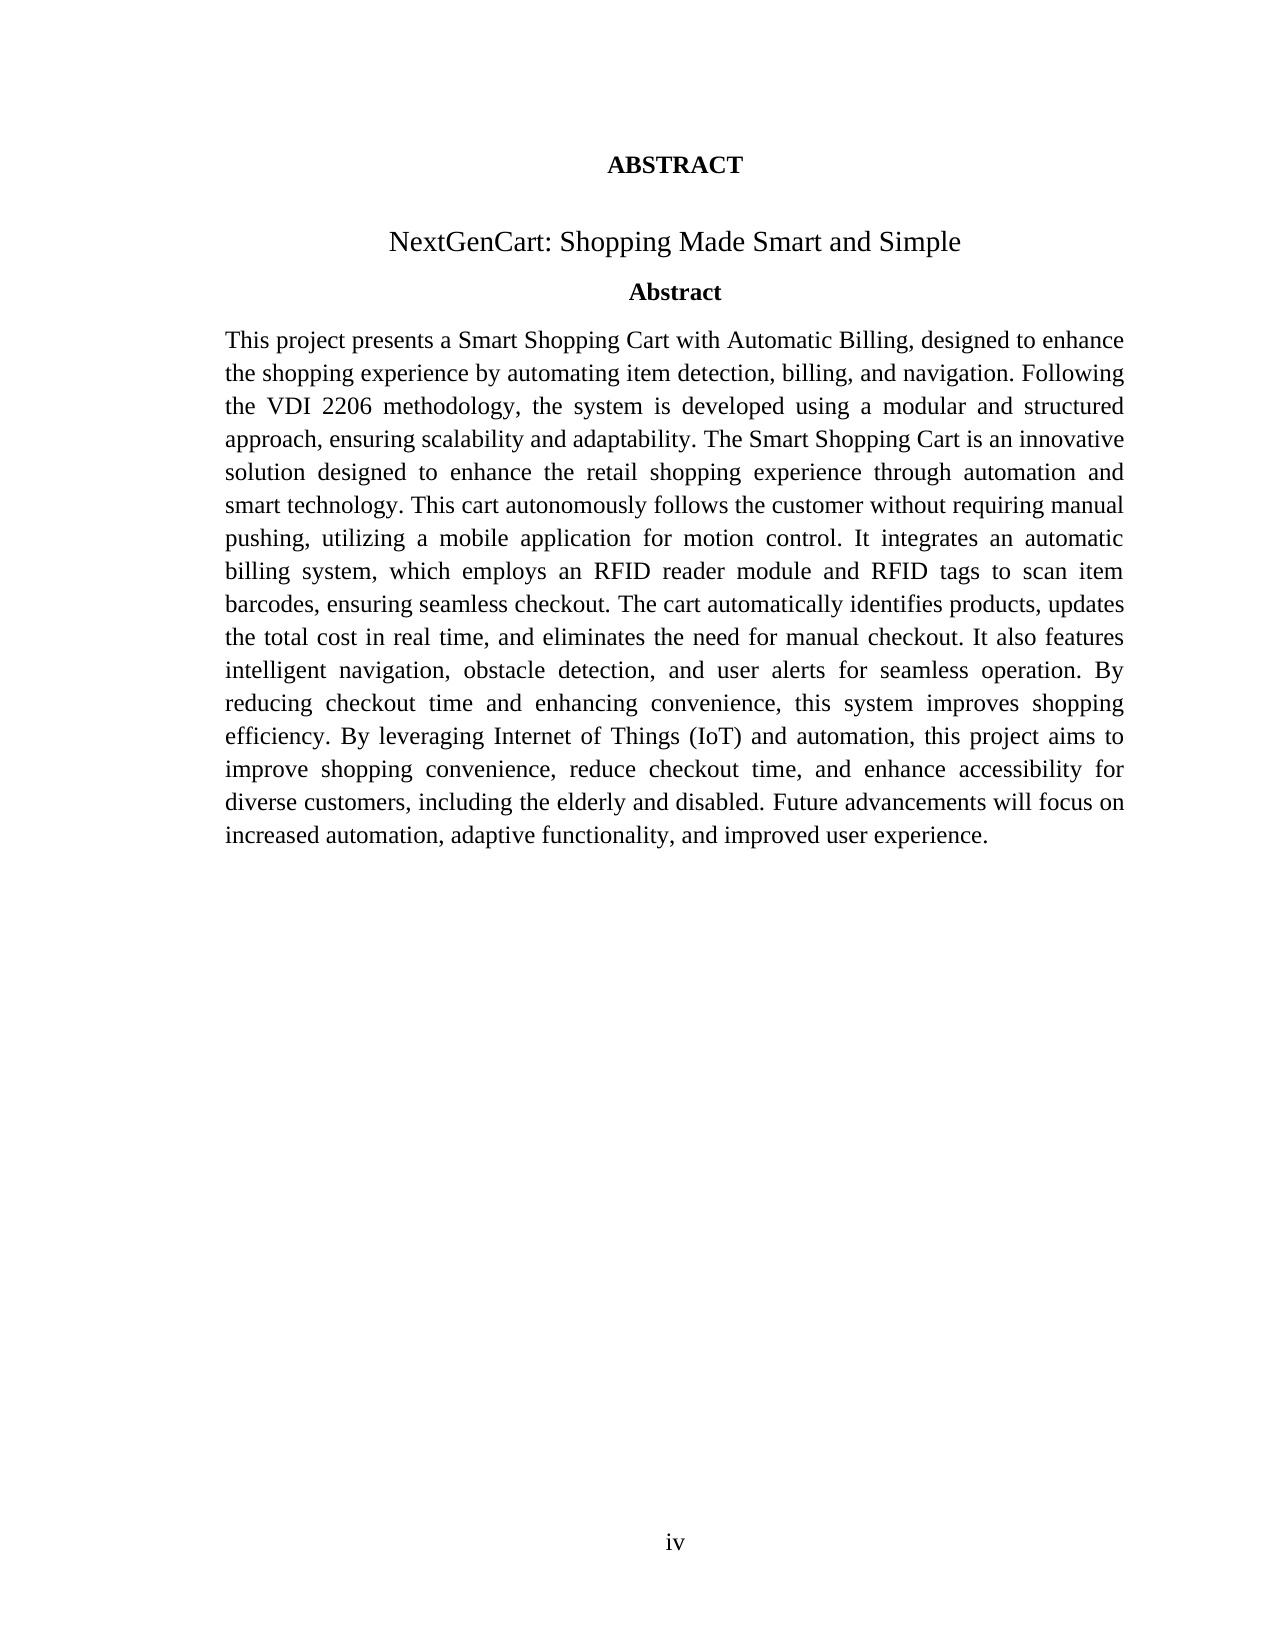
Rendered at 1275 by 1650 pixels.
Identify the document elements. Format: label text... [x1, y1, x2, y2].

text NextGenCart: Shopping Made Smart and Simple [225, 224, 1125, 258]
text Abstract [225, 277, 1125, 306]
text This project presents a Smart Shopping Cart with Automatic Billing, designed to enhance the shopping experience by automating item detection, billing, and navigation. Following the VDI 2206 methodology, the system is developed using a modular and structured approach, ensuring scalability and adaptability. The Smart Shopping Cart is an innovative solution designed to enhance the retail shopping experience through automation and smart technology. This cart autonomously follows the customer without requiring manual pushing, utilizing a mobile application for motion control. It integrates an automatic billing system, which employs an RFID reader module and RFID tags to scan item barcodes, ensuring seamless checkout. The cart automatically identifies products, updates the total cost in real time, and eliminates the need for manual checkout. It also features intelligent navigation, obstacle detection, and user alerts for seamless operation. By reducing checkout time and enhancing convenience, this system improves shopping efficiency. By leveraging Internet of Things (IoT) and automation, this project aims to improve shopping convenience, reduce checkout time, and enhance accessibility for diverse customers, including the elderly and disabled. Future advancements will focus on increased automation, adaptive functionality, and improved user experience. [225, 325, 1125, 849]
subtitle ABSTRACT [225, 150, 1125, 179]
